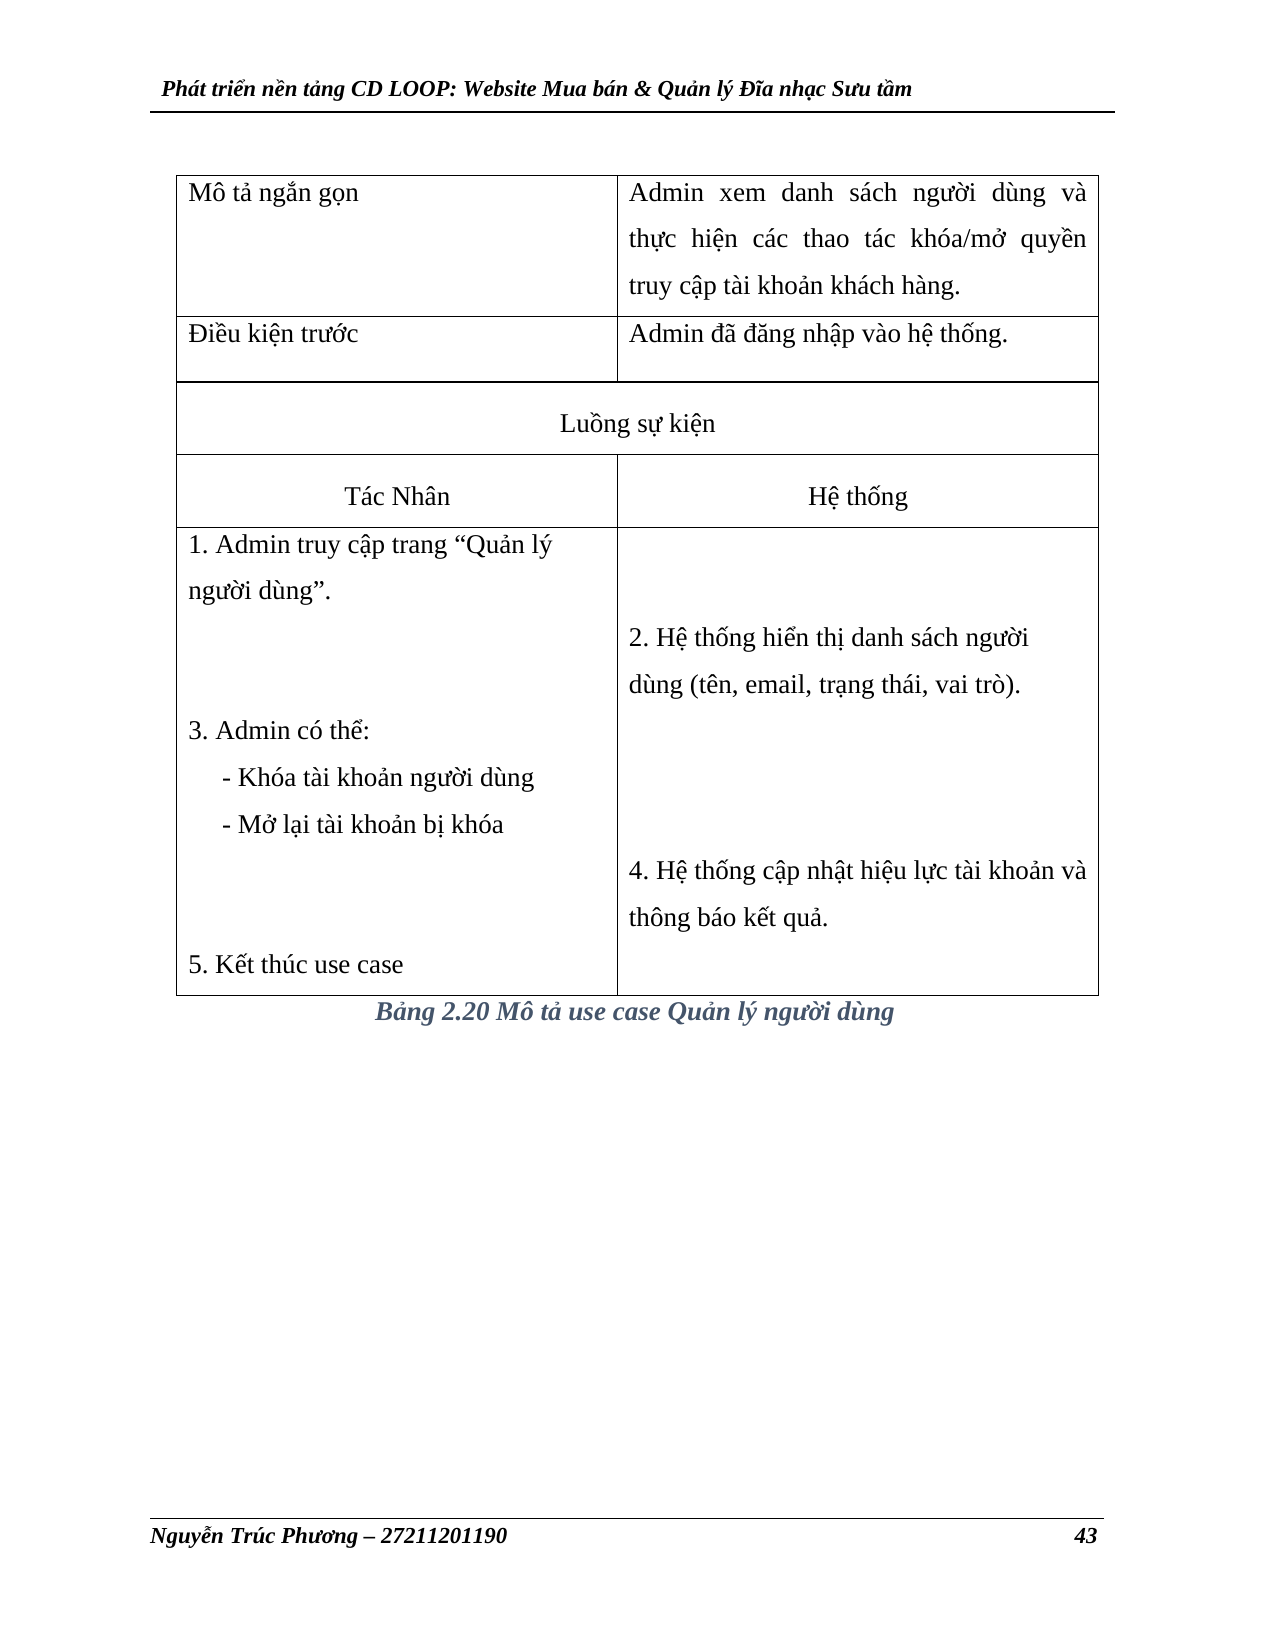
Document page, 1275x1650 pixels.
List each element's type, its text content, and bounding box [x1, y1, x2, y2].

table_cell Mô tả ngắn gọn [177, 176, 617, 316]
table_cell Tác Nhân [177, 455, 617, 527]
table_cell 2. Hệ thống hiển thị danh sách người dùng (tên, email, trạng thái, vai trò). 4. Hệ thống cập nhật hiệu lực tài khoản và thông báo kết quả. [618, 528, 1098, 994]
table_cell Luồng sự kiện [177, 383, 1098, 454]
table_cell Admin xem danh sách người dùng và thực hiện các thao tác khóa/mở quyền truy cập tài khoản khách hàng. [618, 176, 1098, 316]
table_cell Admin đã đăng nhập vào hệ thống. [618, 317, 1098, 381]
table_cell Hệ thống [618, 455, 1098, 527]
text Bảng 2.20 Mô tả use case Quản lý người dùng [300, 996, 1125, 1027]
table_cell 1. Admin truy cập trang “Quản lý người dùng”. 3. Admin có thể: - Khóa tài khoản người dùng - Mở lại tài khoản bị khóa 5. Kết thúc use case [177, 528, 617, 994]
table_cell Điều kiện trước [177, 317, 617, 381]
